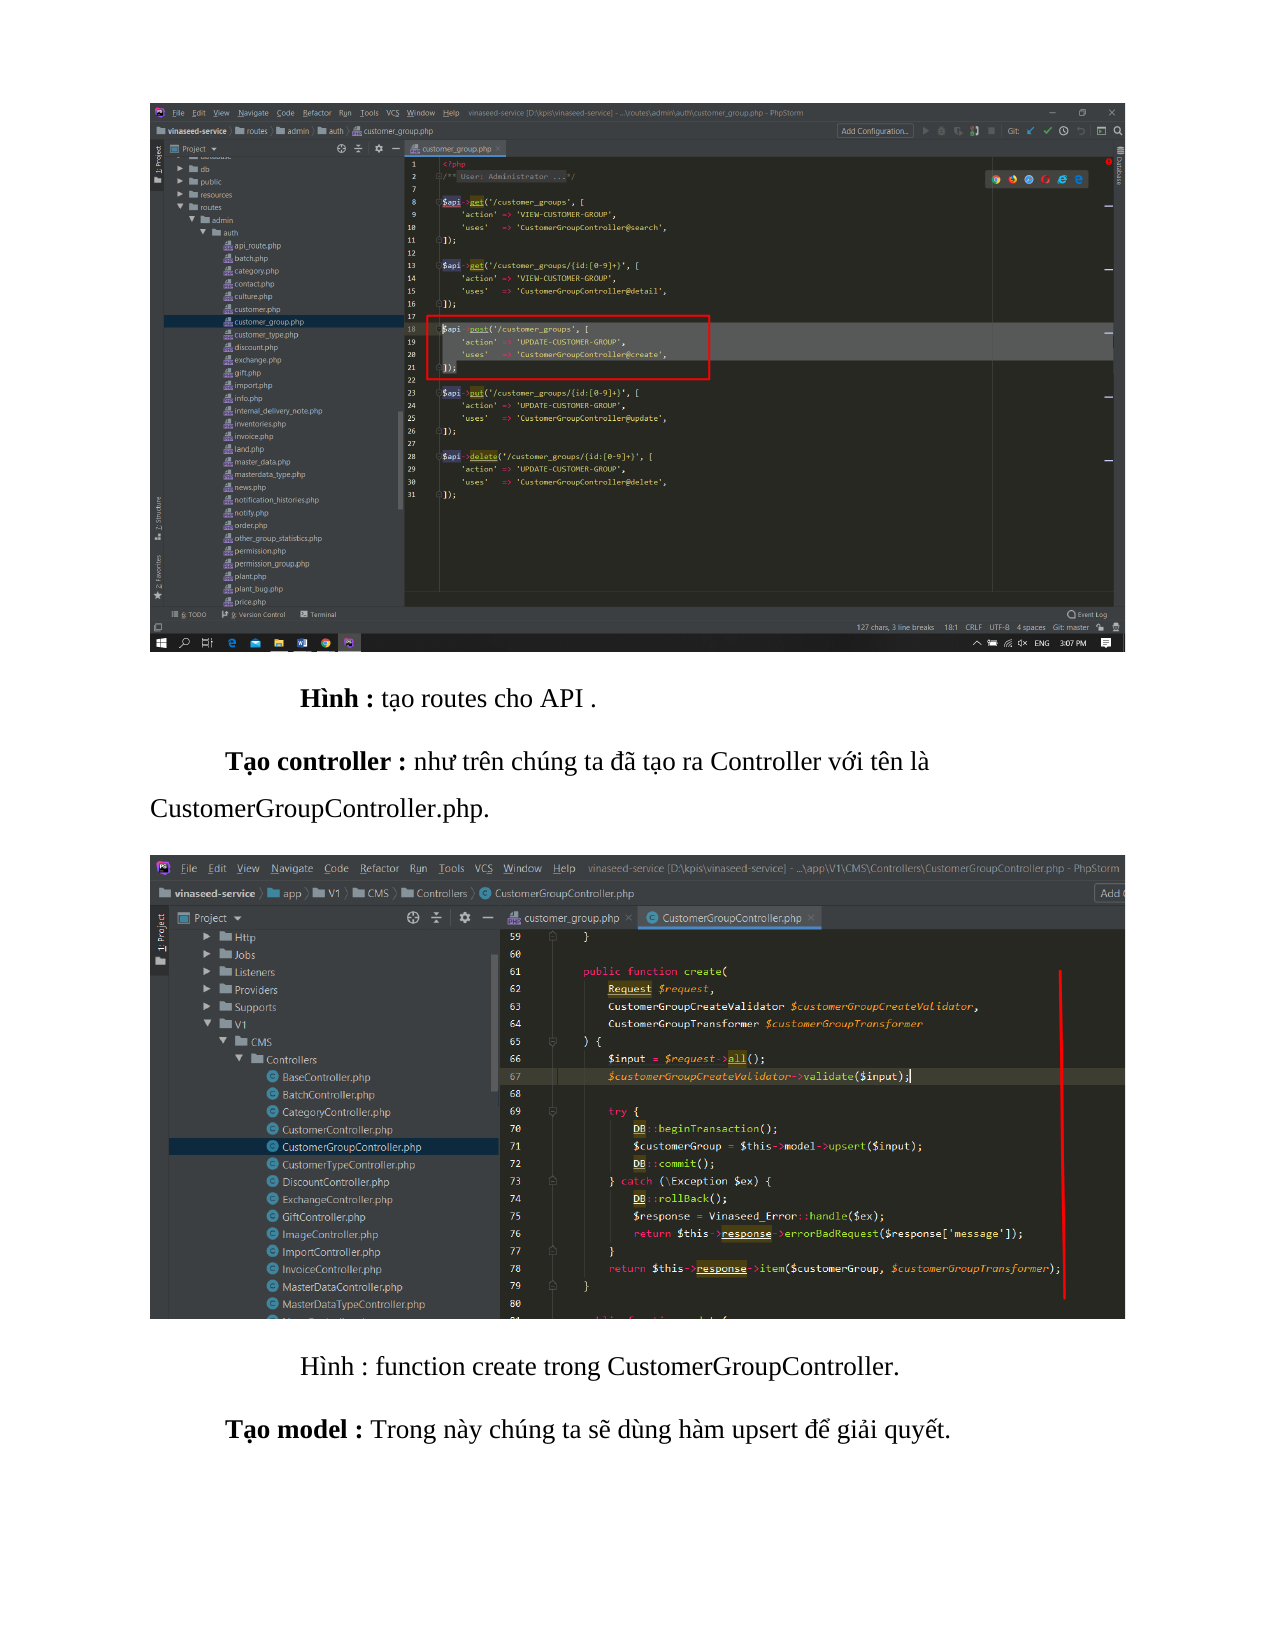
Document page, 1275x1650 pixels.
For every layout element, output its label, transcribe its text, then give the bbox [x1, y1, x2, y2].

text Hình : function create trong CustomerGroupController. [225, 1350, 1125, 1381]
text Tạo controller : như trên chúng ta đã tạo ra Controller với tên là CustomerGroupController.php. [150, 745, 1125, 823]
text Tạo model : Trong này chúng ta sẽ dùng hàm upsert để giải quyết. [150, 1413, 1125, 1444]
text Hình : tạo routes cho API . [225, 682, 1125, 713]
picture [150, 103, 1125, 652]
picture [150, 855, 1125, 1319]
